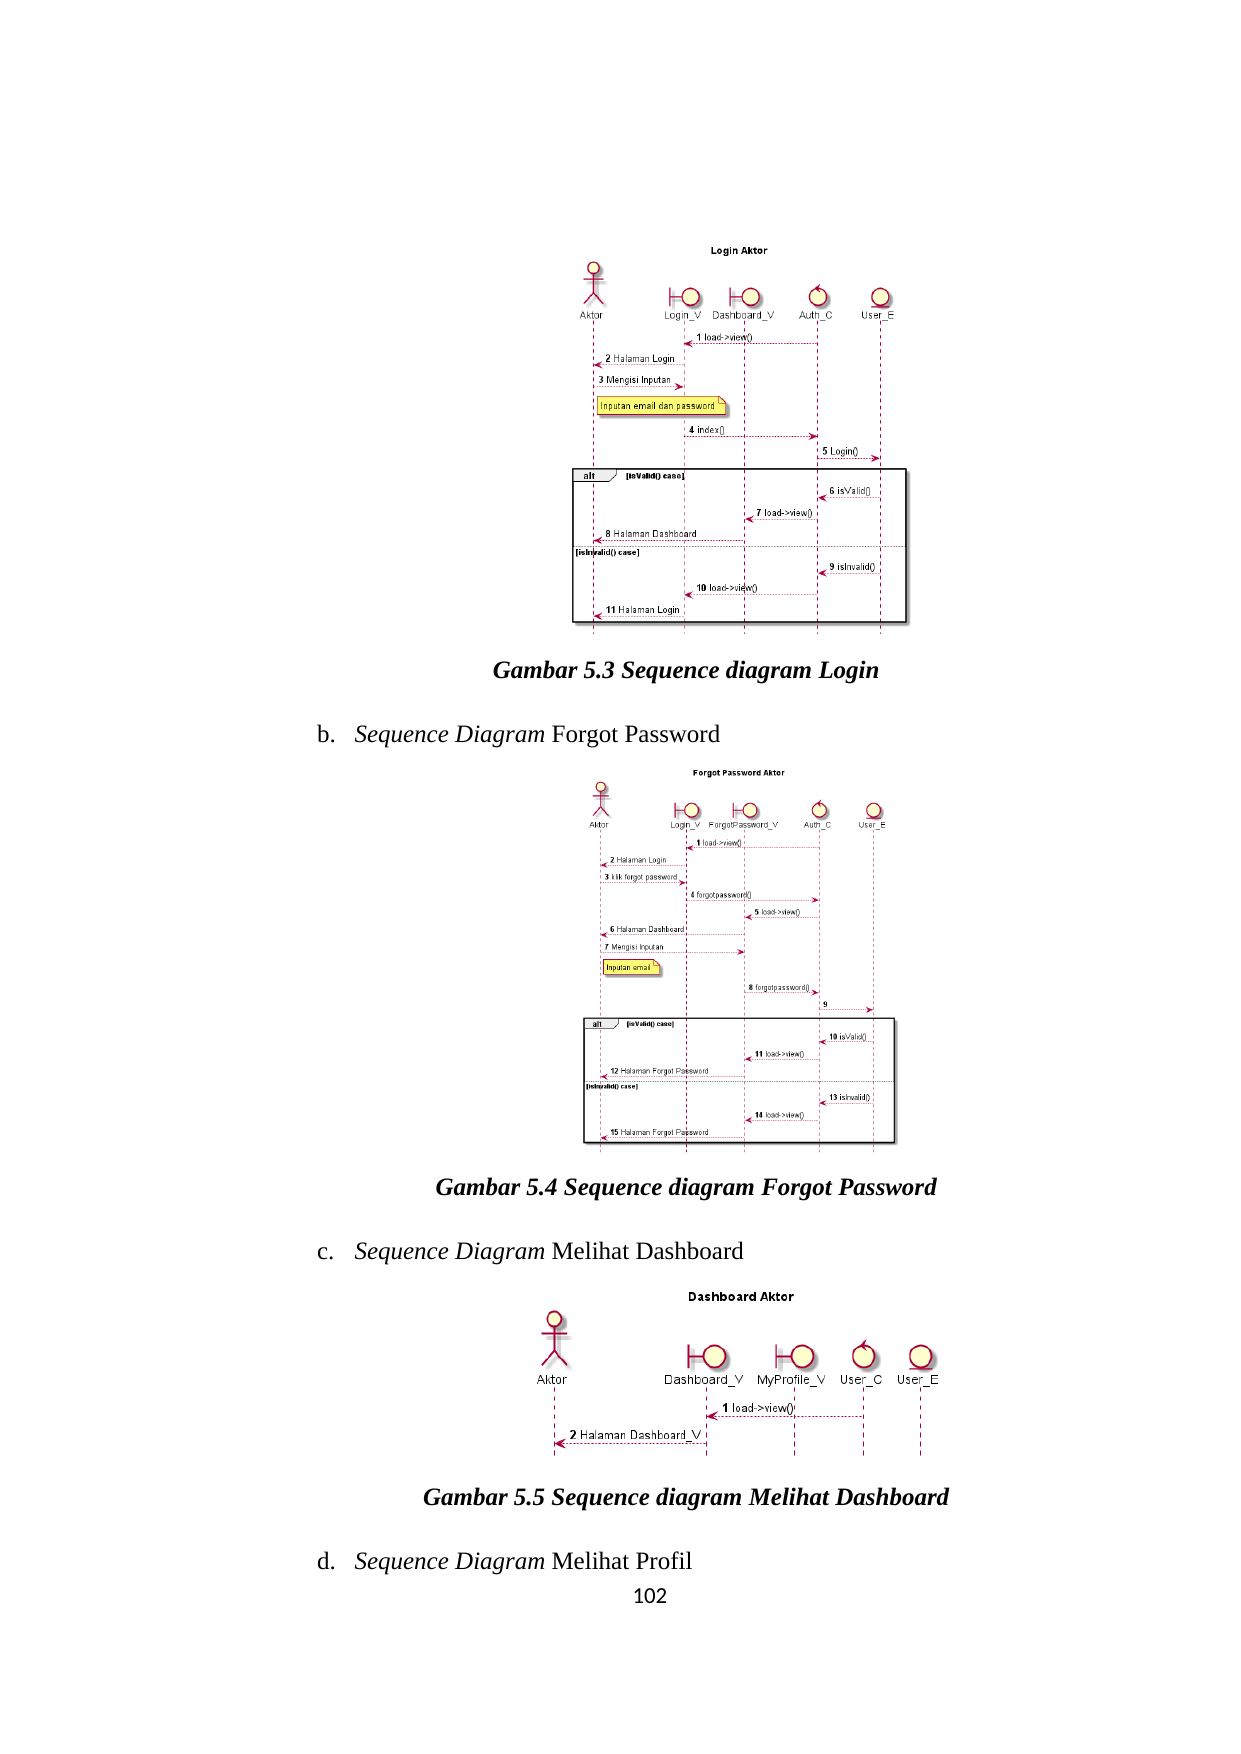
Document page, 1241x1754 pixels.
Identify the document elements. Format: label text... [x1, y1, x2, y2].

text Gambar 5.5 Sequence diagram Melihat Dashboard [311, 1482, 1063, 1511]
list Sequence Diagram Melihat Profil [317, 1546, 1063, 1575]
picture [563, 236, 913, 641]
picture [576, 761, 900, 1158]
list Sequence Diagram Forgot Password [317, 719, 1063, 747]
text Gambar 5.3 Sequence diagram Login [311, 655, 1063, 683]
picture [529, 1278, 948, 1469]
list Sequence Diagram Melihat Dashboard [317, 1236, 1063, 1264]
text Gambar 5.4 Sequence diagram Forgot Password [311, 1172, 1063, 1201]
